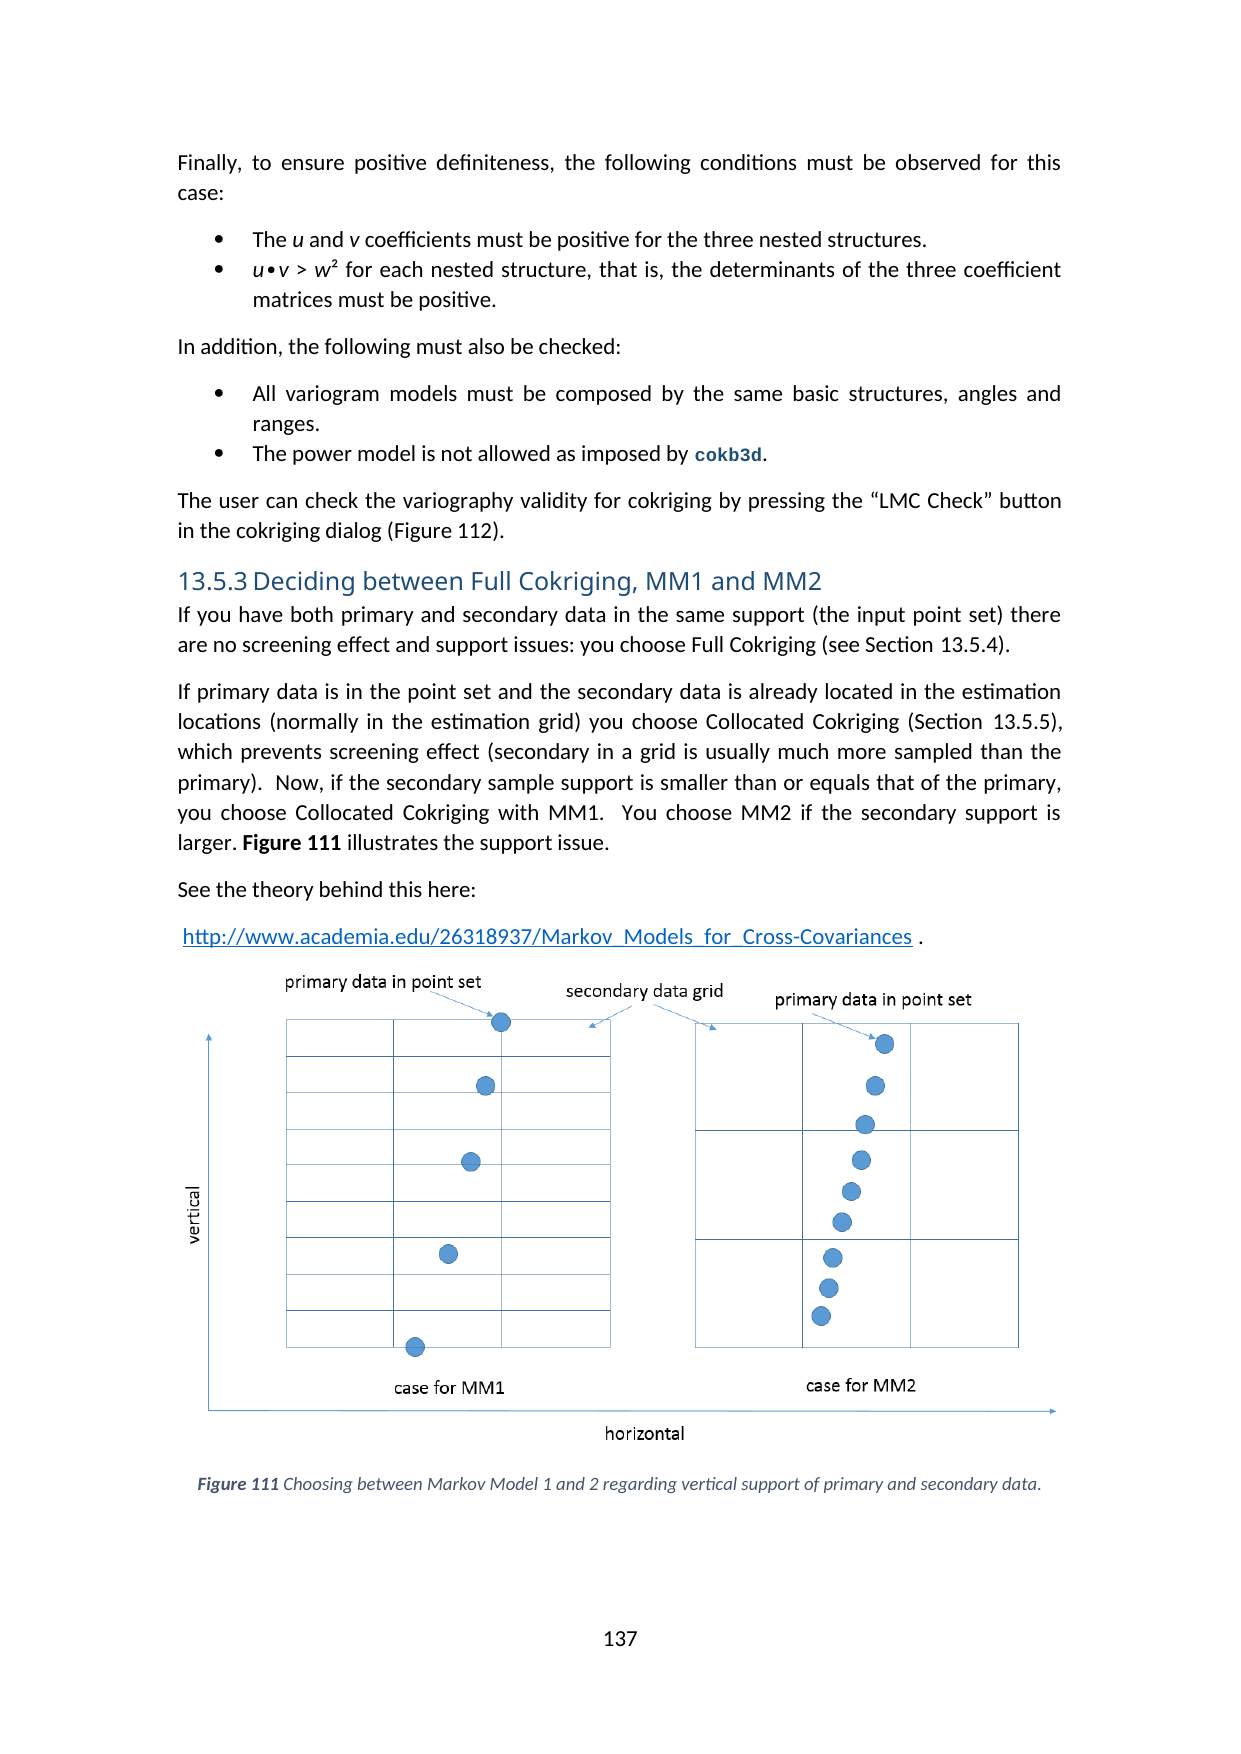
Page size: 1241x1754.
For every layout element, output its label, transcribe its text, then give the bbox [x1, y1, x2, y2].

text See the theory behind this here: [177, 875, 1063, 903]
text Figure 111 Choosing between Markov Model 1 and 2 regarding vertical support of primary and secondary data. [177, 1472, 1063, 1495]
list u∙v > w² for each nested structure, that is, the determinants of the three coefficient matrices must be positive. [215, 255, 1063, 313]
text In addition, the following must also be checked: [177, 332, 1063, 360]
list All variogram models must be composed by the same basic structures, angles and ranges. [215, 379, 1063, 437]
text If you have both primary and secondary data in the same support (the input point set) there are no screening effect and support issues: you choose Full Cokriging (see Section 13.5.4). [177, 600, 1063, 658]
text Finally, to ensure positive definiteness, the following conditions must be observed for this case: [177, 148, 1063, 206]
text If primary data is in the point set and the secondary data is already located in the estimation locations (normally in the estimation grid) you choose Collocated Cokriging (Section 13.5.5), which prevents screening effect (secondary in a grid is usually much more sampled than the primary). Now, if the secondary sample support is smaller than or equals that of the primary, you choose Collocated Cokriging with MM1. You choose MM2 if the secondary support is larger. Figure 111 illustrates the support issue. [177, 677, 1063, 856]
text http://www.academia.edu/26318937/Markov_Models_for_Cross-Covariances . [177, 922, 1063, 950]
list The power model is not allowed as imposed by cokb3d. [215, 439, 1063, 467]
picture [177, 968, 1064, 1454]
list The u and v coefficients must be positive for the three nested structures. [215, 225, 1063, 253]
subtitle Deciding between Full Cokriging, MM1 and MM2 [177, 563, 1063, 597]
text The user can check the variography validity for cokriging by pressing the “LMC Check” button in the cokriging dialog (Figure 112). [177, 486, 1063, 544]
